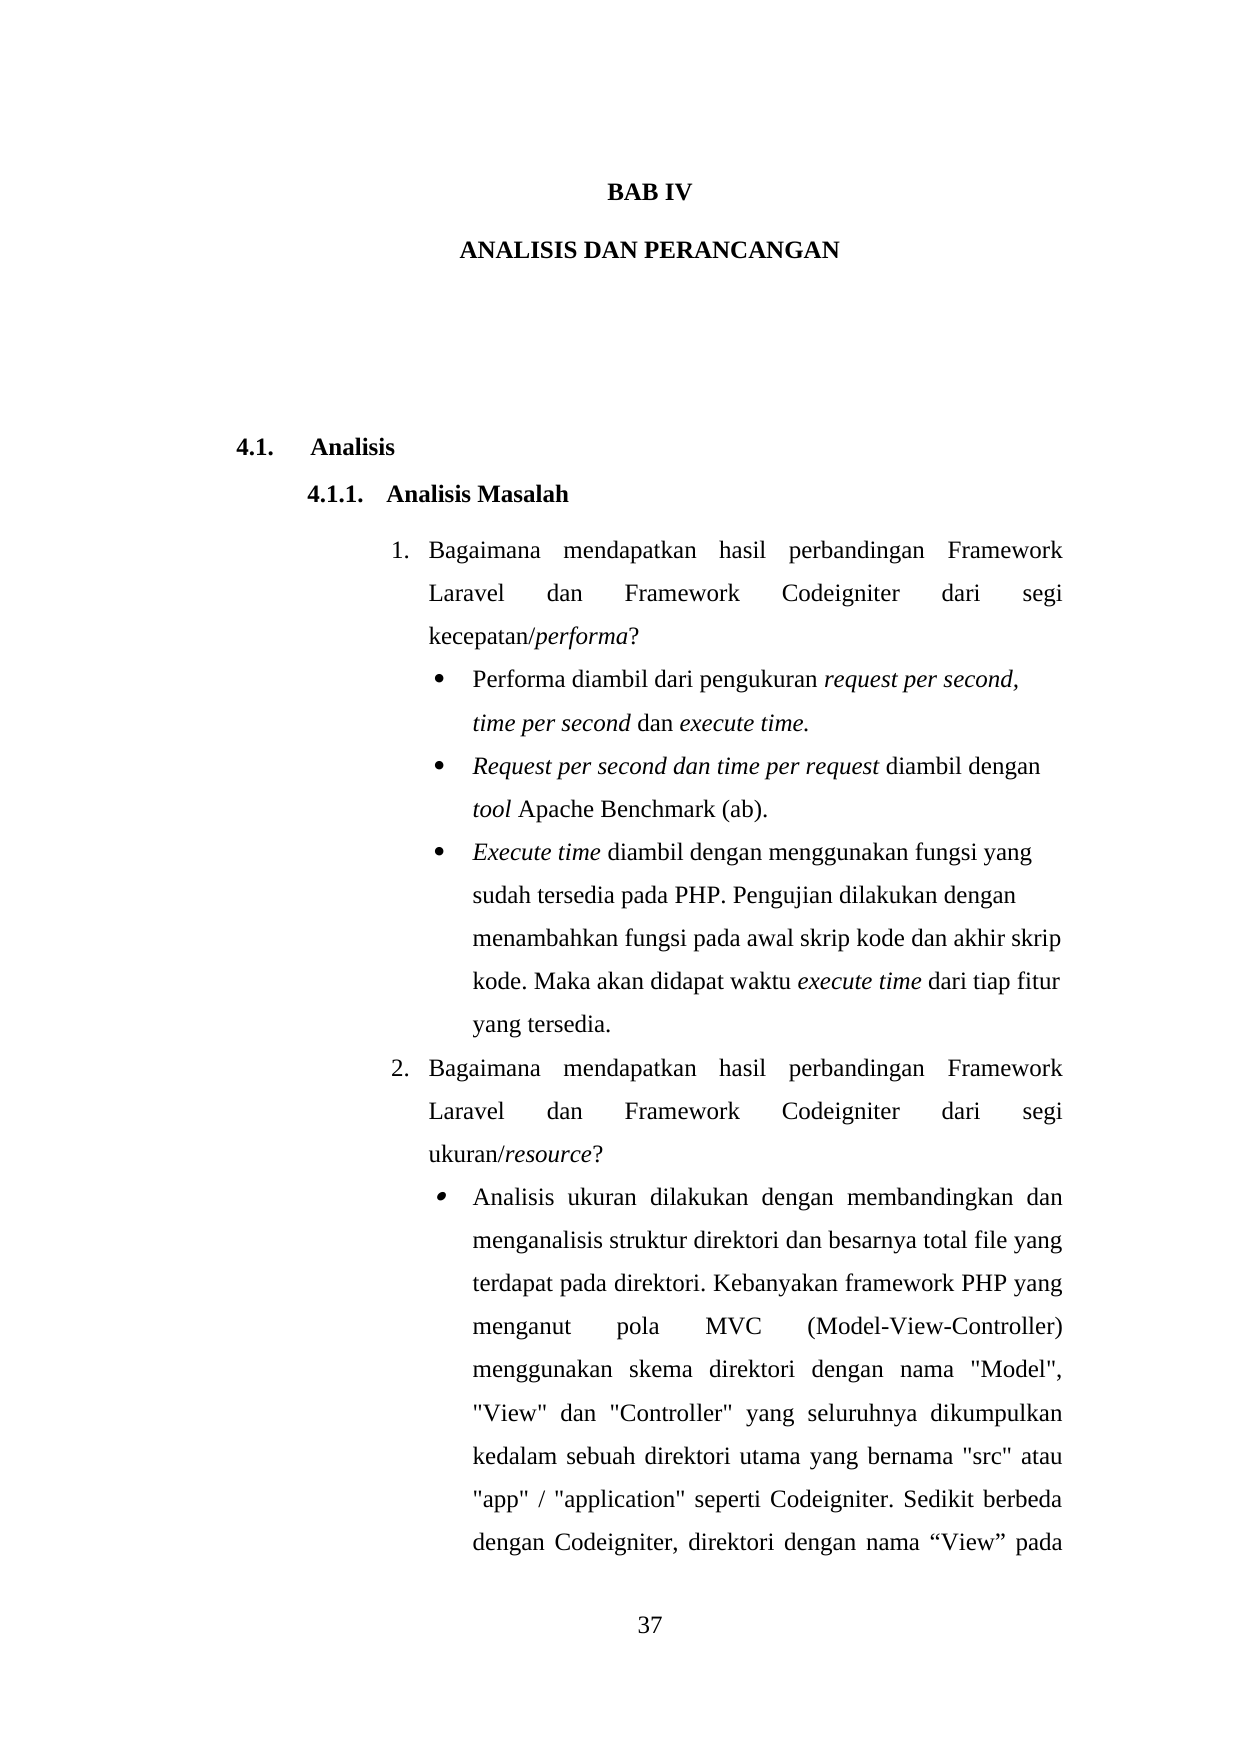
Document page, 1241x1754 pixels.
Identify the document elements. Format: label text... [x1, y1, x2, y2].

text Analisis [236, 432, 1063, 461]
list Performa diambil dari pengukuran request per second, time per second dan execute time. [435, 664, 1063, 736]
list Analisis Masalah [307, 479, 1063, 508]
list Request per second dan time per request diambil dengan tool Apache Benchmark (ab). [435, 751, 1063, 823]
subtitle BAB IV ANALISIS DAN PERANCANGAN [236, 177, 1063, 263]
list Bagaimana mendapatkan hasil perbandingan Framework Laravel dan Framework Codeigniter dari segi ukuran/resource? [391, 1053, 1063, 1168]
list Execute time diambil dengan menggunakan fungsi yang sudah tersedia pada PHP. Pengujian dilakukan dengan menambahkan fungsi pada awal skrip kode dan akhir skrip kode. Maka akan didapat waktu execute time dari tiap fitur yang tersedia. [435, 837, 1063, 1038]
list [435, 1182, 1063, 1556]
list Bagaimana mendapatkan hasil perbandingan Framework Laravel dan Framework Codeigniter dari segi kecepatan/performa? [391, 535, 1063, 650]
